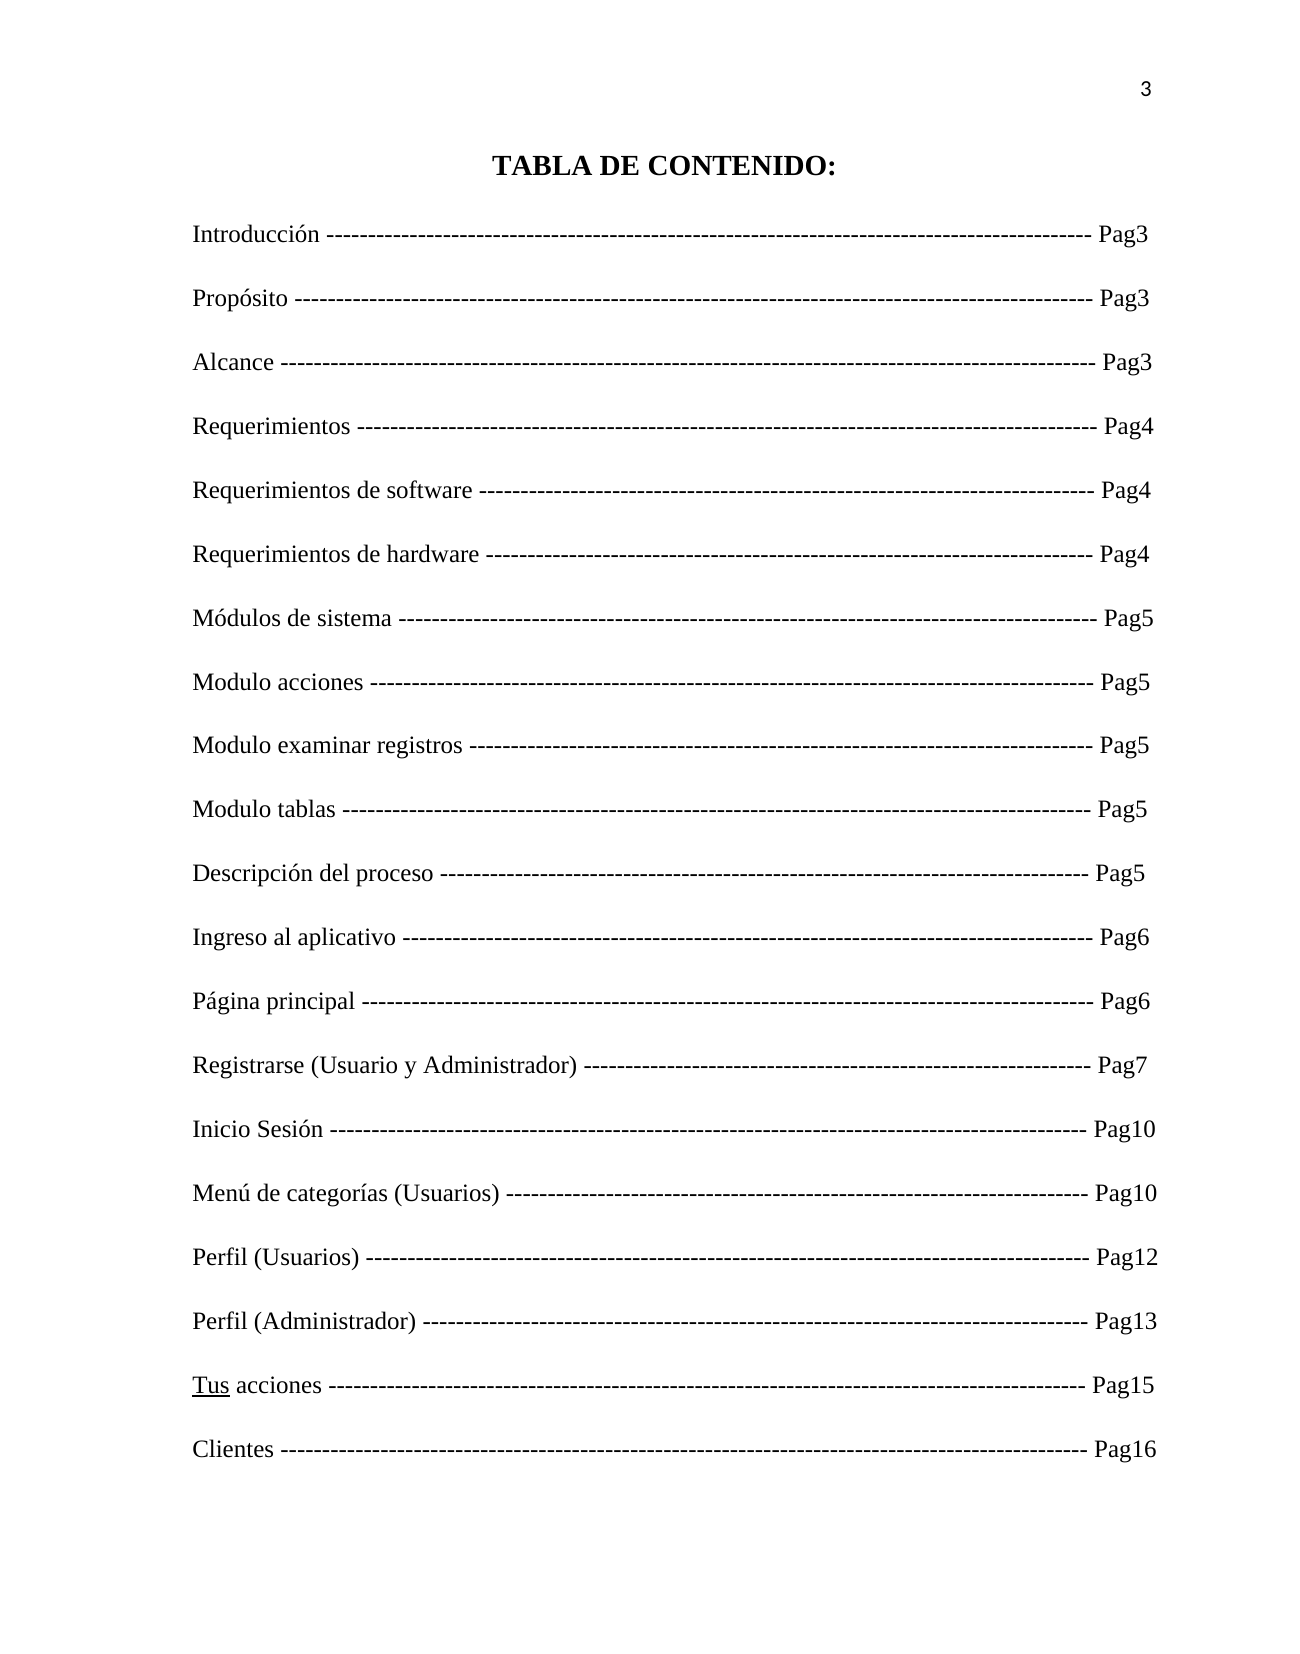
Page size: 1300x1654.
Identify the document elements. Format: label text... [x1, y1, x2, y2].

text Alcance -------------------------------------------------------------------------------------------------- Pag3 [148, 347, 1240, 376]
text Registrarse (Usuario y Administrador) ------------------------------------------------------------- Pag7 [148, 1050, 1240, 1079]
text Menú de categorías (Usuarios) ---------------------------------------------------------------------- Pag10 [148, 1178, 1240, 1207]
text Modulo acciones --------------------------------------------------------------------------------------- Pag5 [148, 667, 1240, 695]
text Perfil (Usuarios) --------------------------------------------------------------------------------------- Pag12 [148, 1242, 1240, 1271]
text Introducción -------------------------------------------------------------------------------------------- Pag3 [148, 219, 1240, 248]
text Descripción del proceso ------------------------------------------------------------------------------ Pag5 [148, 858, 1240, 887]
text Página principal ---------------------------------------------------------------------------------------- Pag6 [148, 986, 1240, 1015]
text Propósito ------------------------------------------------------------------------------------------------ Pag3 [148, 283, 1240, 312]
text Tus acciones ------------------------------------------------------------------------------------------- Pag15 [148, 1370, 1240, 1399]
text Perfil (Administrador) -------------------------------------------------------------------------------- Pag13 [148, 1306, 1240, 1335]
text Modulo tablas ------------------------------------------------------------------------------------------ Pag5 [148, 794, 1240, 823]
text Modulo examinar registros --------------------------------------------------------------------------- Pag5 [148, 731, 1240, 759]
text Requerimientos de software -------------------------------------------------------------------------- Pag4 [148, 475, 1240, 503]
text Clientes ------------------------------------------------------------------------------------------------- Pag16 [148, 1434, 1240, 1463]
text Ingreso al aplicativo ----------------------------------------------------------------------------------- Pag6 [148, 922, 1255, 951]
text Inicio Sesión ------------------------------------------------------------------------------------------- Pag10 [148, 1114, 1240, 1143]
text Requerimientos de hardware ------------------------------------------------------------------------- Pag4 [148, 539, 1240, 567]
text Módulos de sistema ------------------------------------------------------------------------------------ Pag5 [148, 603, 1240, 631]
text Requerimientos ----------------------------------------------------------------------------------------- Pag4 [148, 411, 1240, 439]
text TABLA DE CONTENIDO: [148, 148, 1137, 181]
